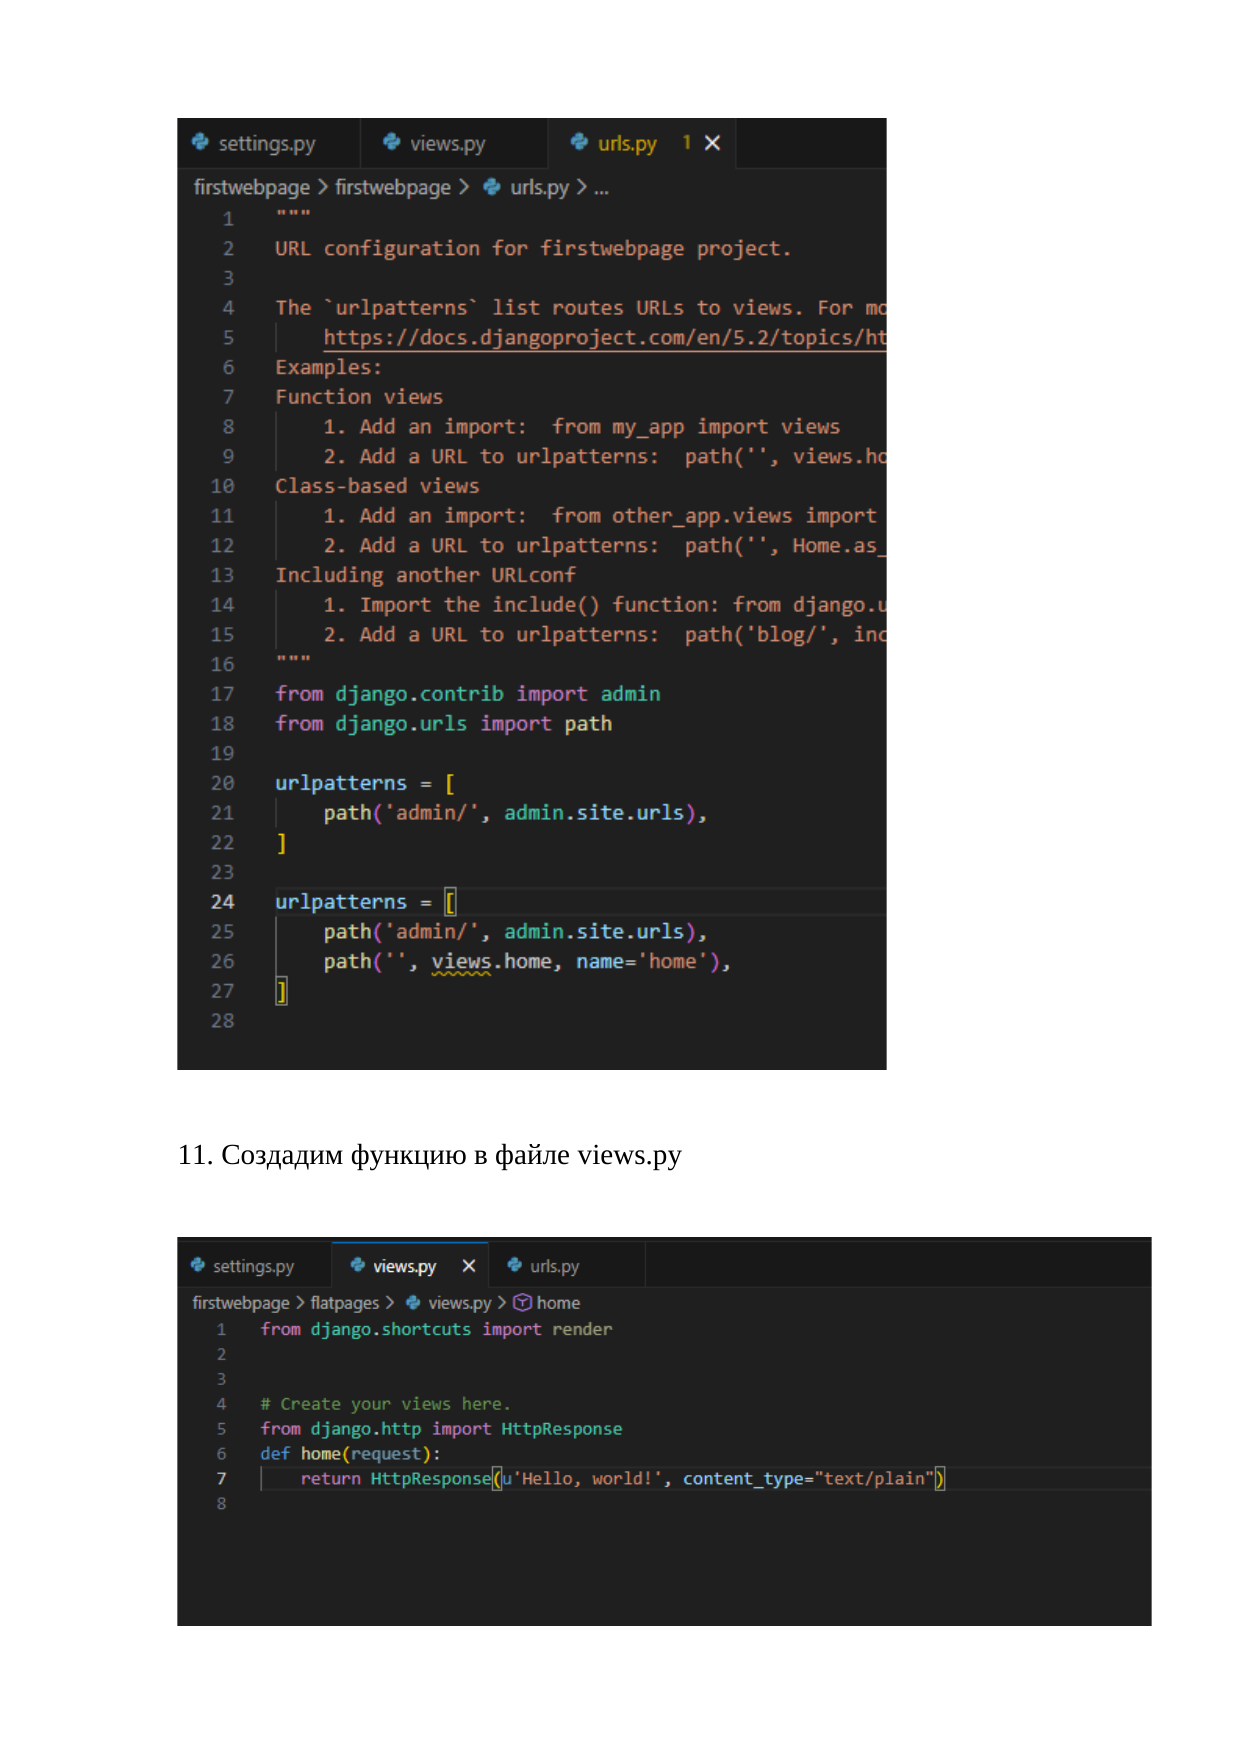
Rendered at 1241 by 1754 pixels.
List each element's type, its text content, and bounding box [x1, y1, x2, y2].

text 11. Создадим функцию в файле views.py [177, 1137, 1152, 1170]
picture [177, 1237, 1152, 1626]
picture [177, 118, 887, 1070]
